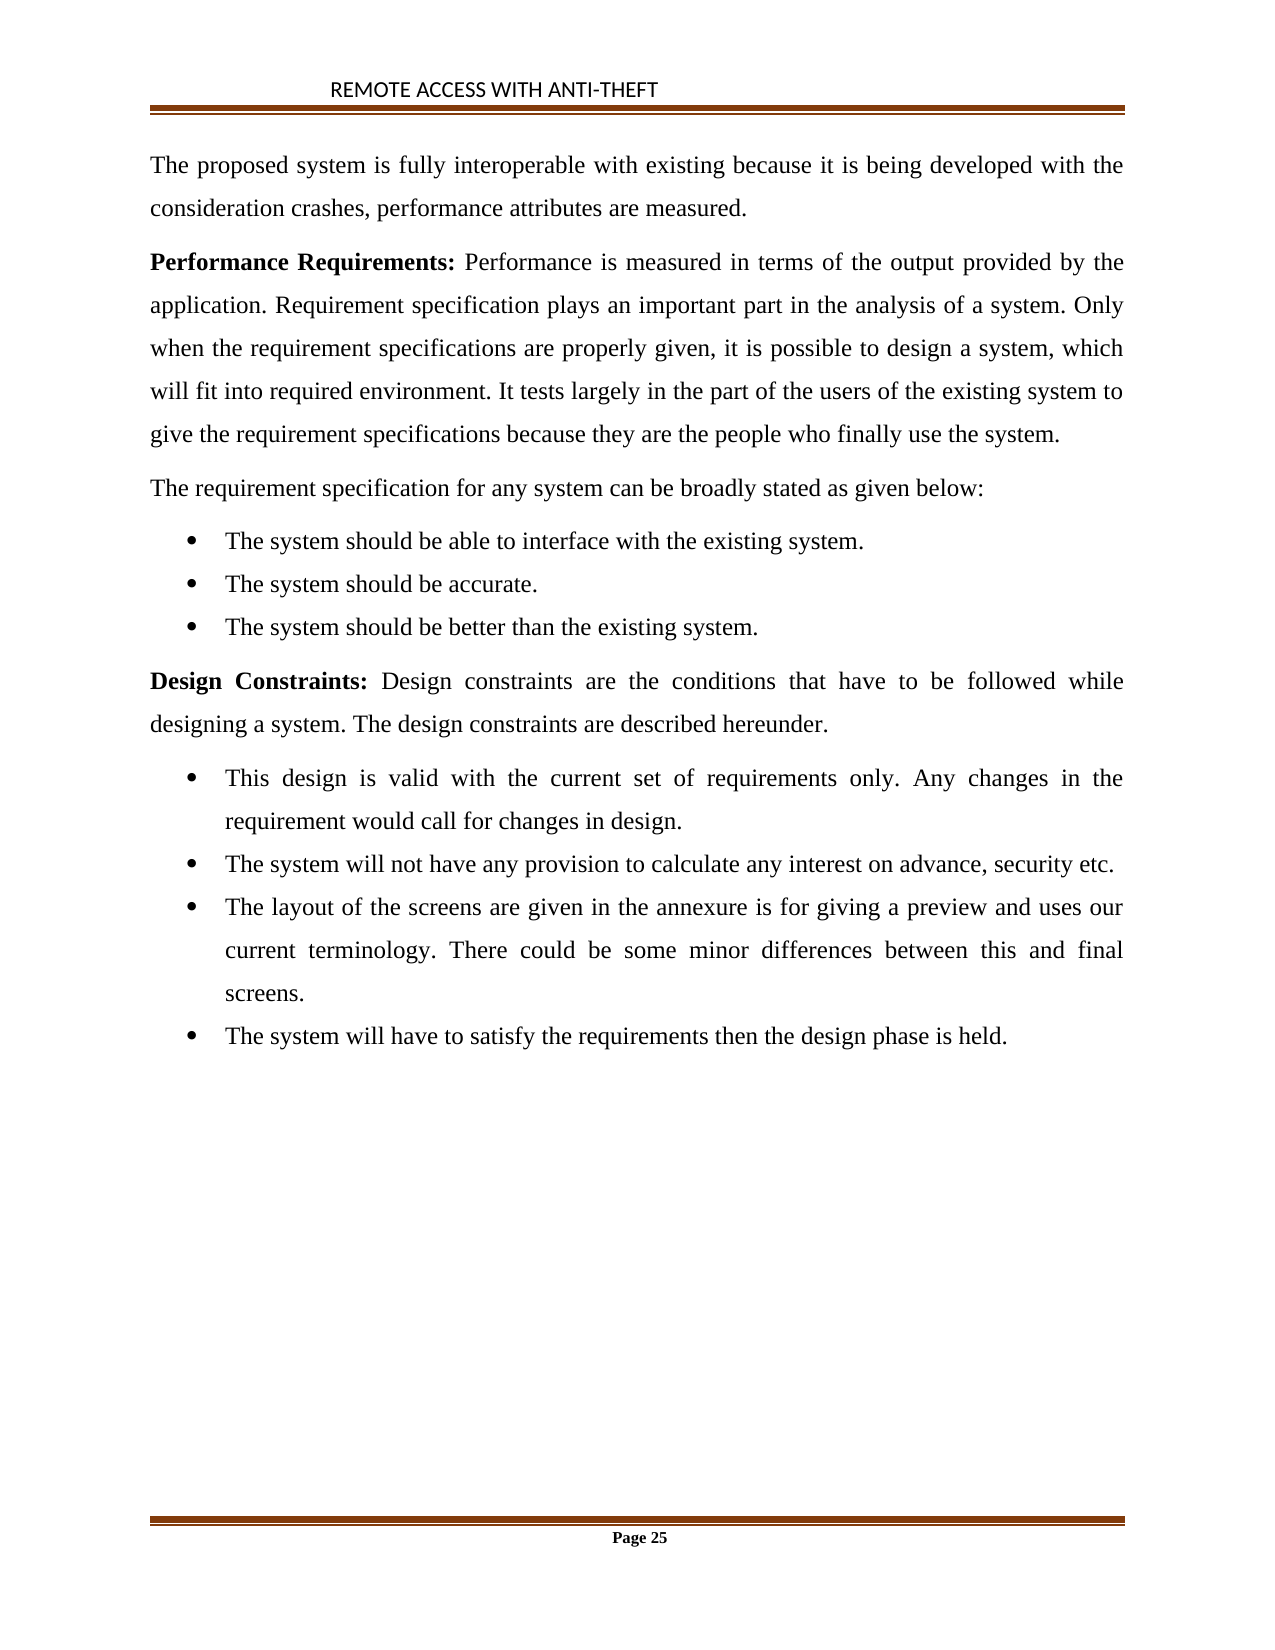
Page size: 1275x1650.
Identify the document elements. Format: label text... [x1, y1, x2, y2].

text Design Constraints: Design constraints are the conditions that have to be followed while designing a system. The design constraints are described hereunder. [150, 666, 1125, 738]
list This design is valid with the current set of requirements only. Any changes in the requirement would call for changes in design. [187, 763, 1125, 834]
list The system should be able to interface with the existing system. [187, 526, 1125, 555]
list The system will have to satisfy the requirements then the design phase is held. [187, 1021, 1125, 1050]
list The system should be better than the existing system. [187, 612, 1125, 641]
list The system should be accurate. [187, 569, 1125, 598]
text The requirement specification for any system can be broadly stated as given below: [150, 473, 1125, 501]
text Performance Requirements: Performance is measured in terms of the output provided by the application. Requirement specification plays an important part in the analysis of a system. Only when the requirement specifications are properly given, it is possible to design a system, which will fit into required environment. It tests largely in the part of the users of the existing system to give the requirement specifications because they are the people who finally use the system. [150, 247, 1125, 448]
list The system will not have any provision to calculate any interest on advance, security etc. [187, 849, 1125, 878]
list The layout of the screens are given in the annexure is for giving a preview and uses our current terminology. There could be some minor differences between this and final screens. [187, 892, 1125, 1007]
text The proposed system is fully interoperable with existing because it is being developed with the consideration crashes, performance attributes are measured. [150, 150, 1125, 222]
